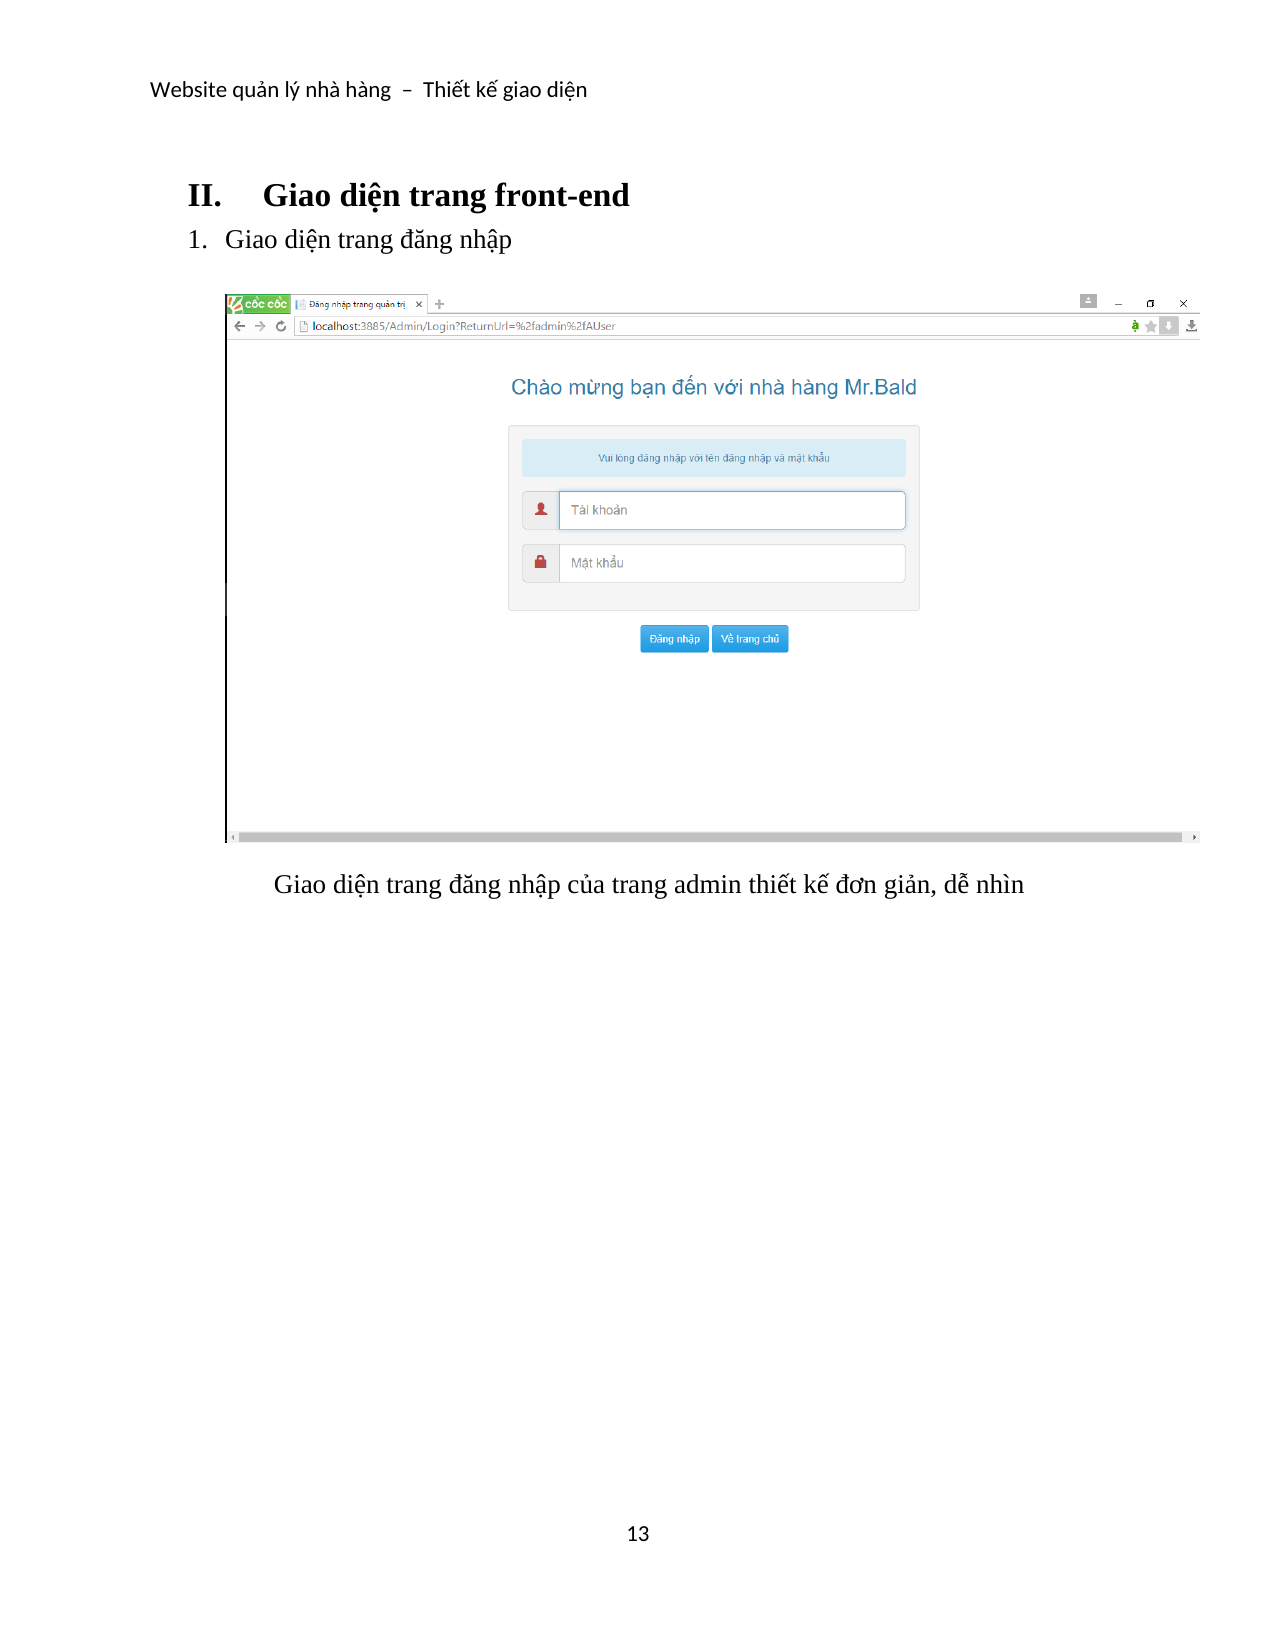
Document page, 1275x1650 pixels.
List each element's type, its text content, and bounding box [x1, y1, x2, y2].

subtitle Giao diện trang đăng nhập [187, 223, 1125, 254]
subtitle Giao diện trang front-end [187, 175, 1125, 213]
text Giao diện trang đăng nhập của trang admin thiết kế đơn giản, dễ nhìn [150, 868, 1125, 899]
picture [225, 294, 1200, 843]
